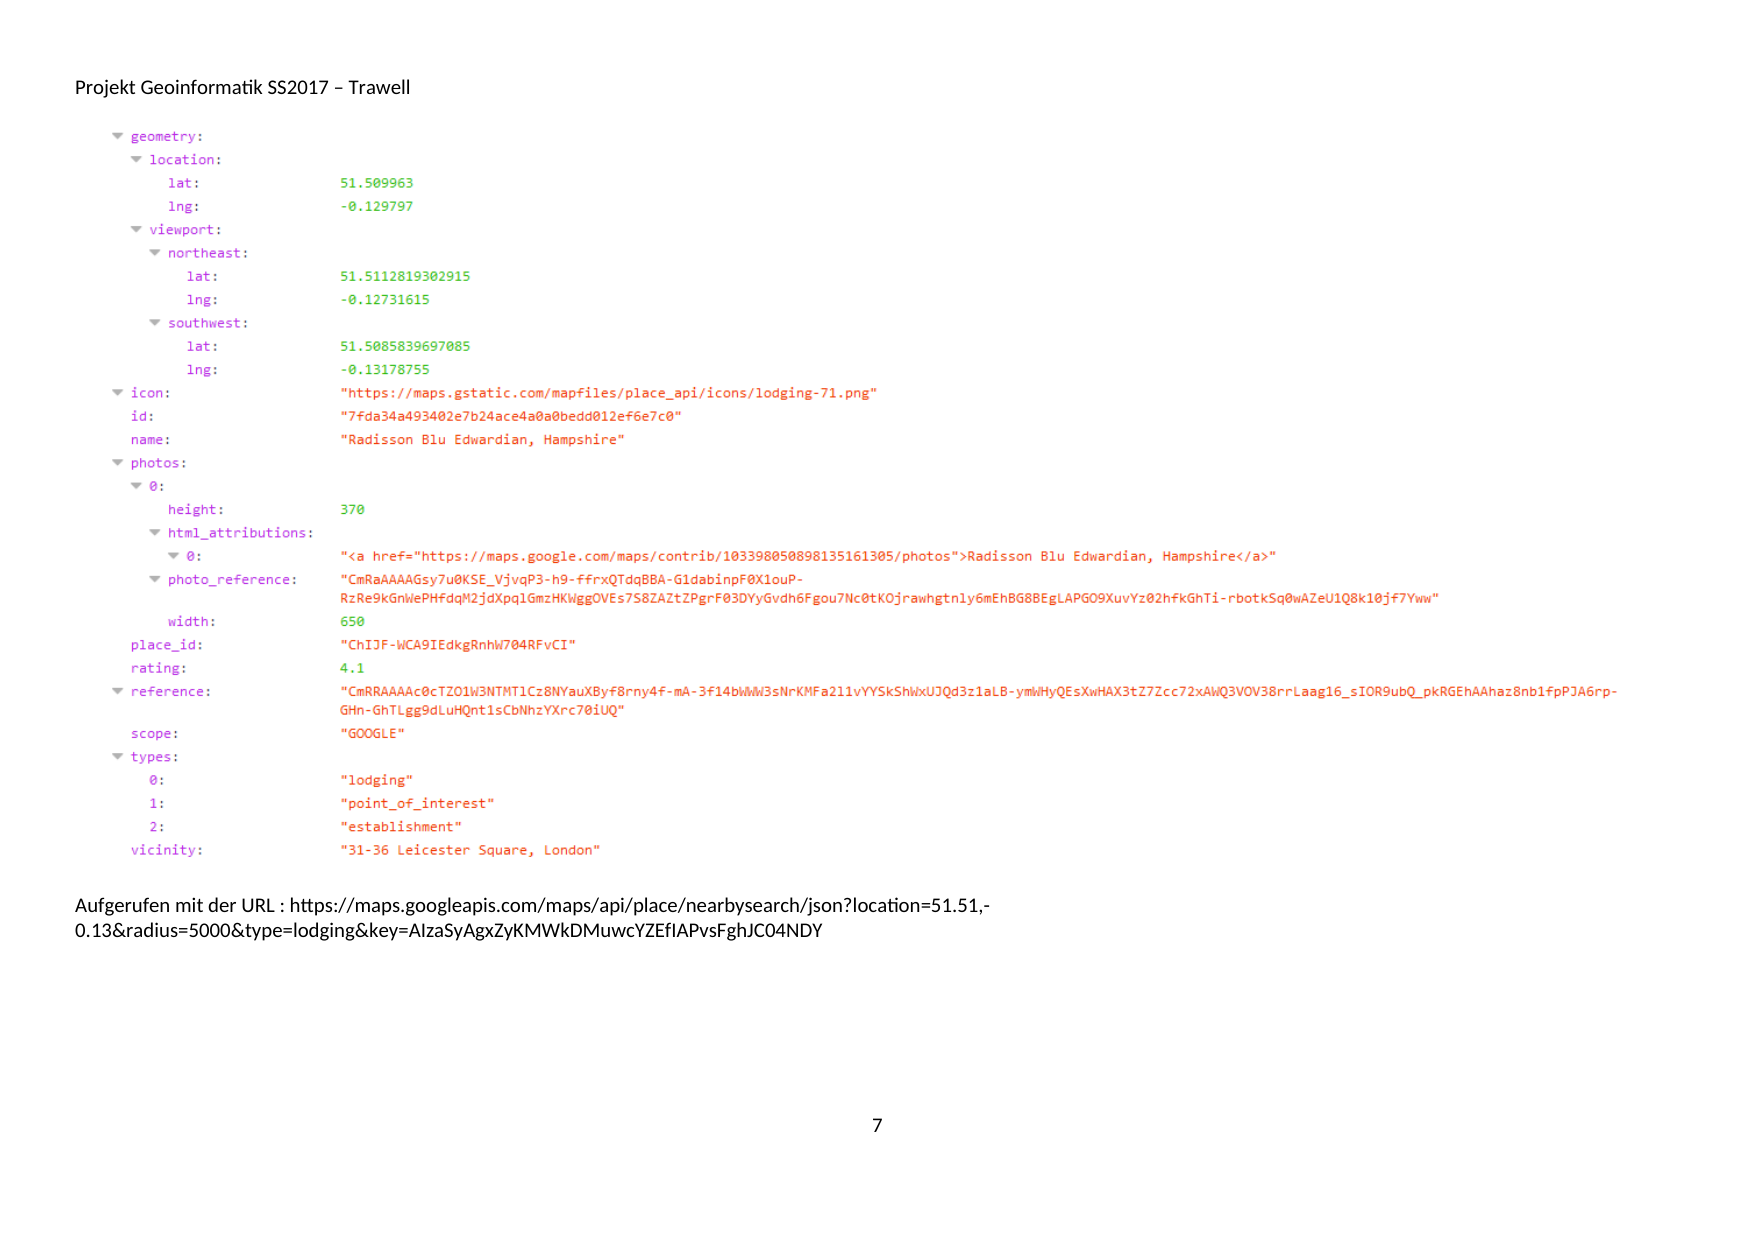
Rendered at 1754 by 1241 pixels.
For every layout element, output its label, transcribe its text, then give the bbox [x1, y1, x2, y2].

text Aufgerufen mit der URL : https://maps.googleapis.com/maps/api/place/nearbysearch/json?location=51.51,-0.13&radius=5000&type=lodging&key=AIzaSyAgxZyKMWkDMuwcYZEfIAPvsFghJC04NDY [75, 892, 1679, 943]
picture [75, 128, 1634, 864]
